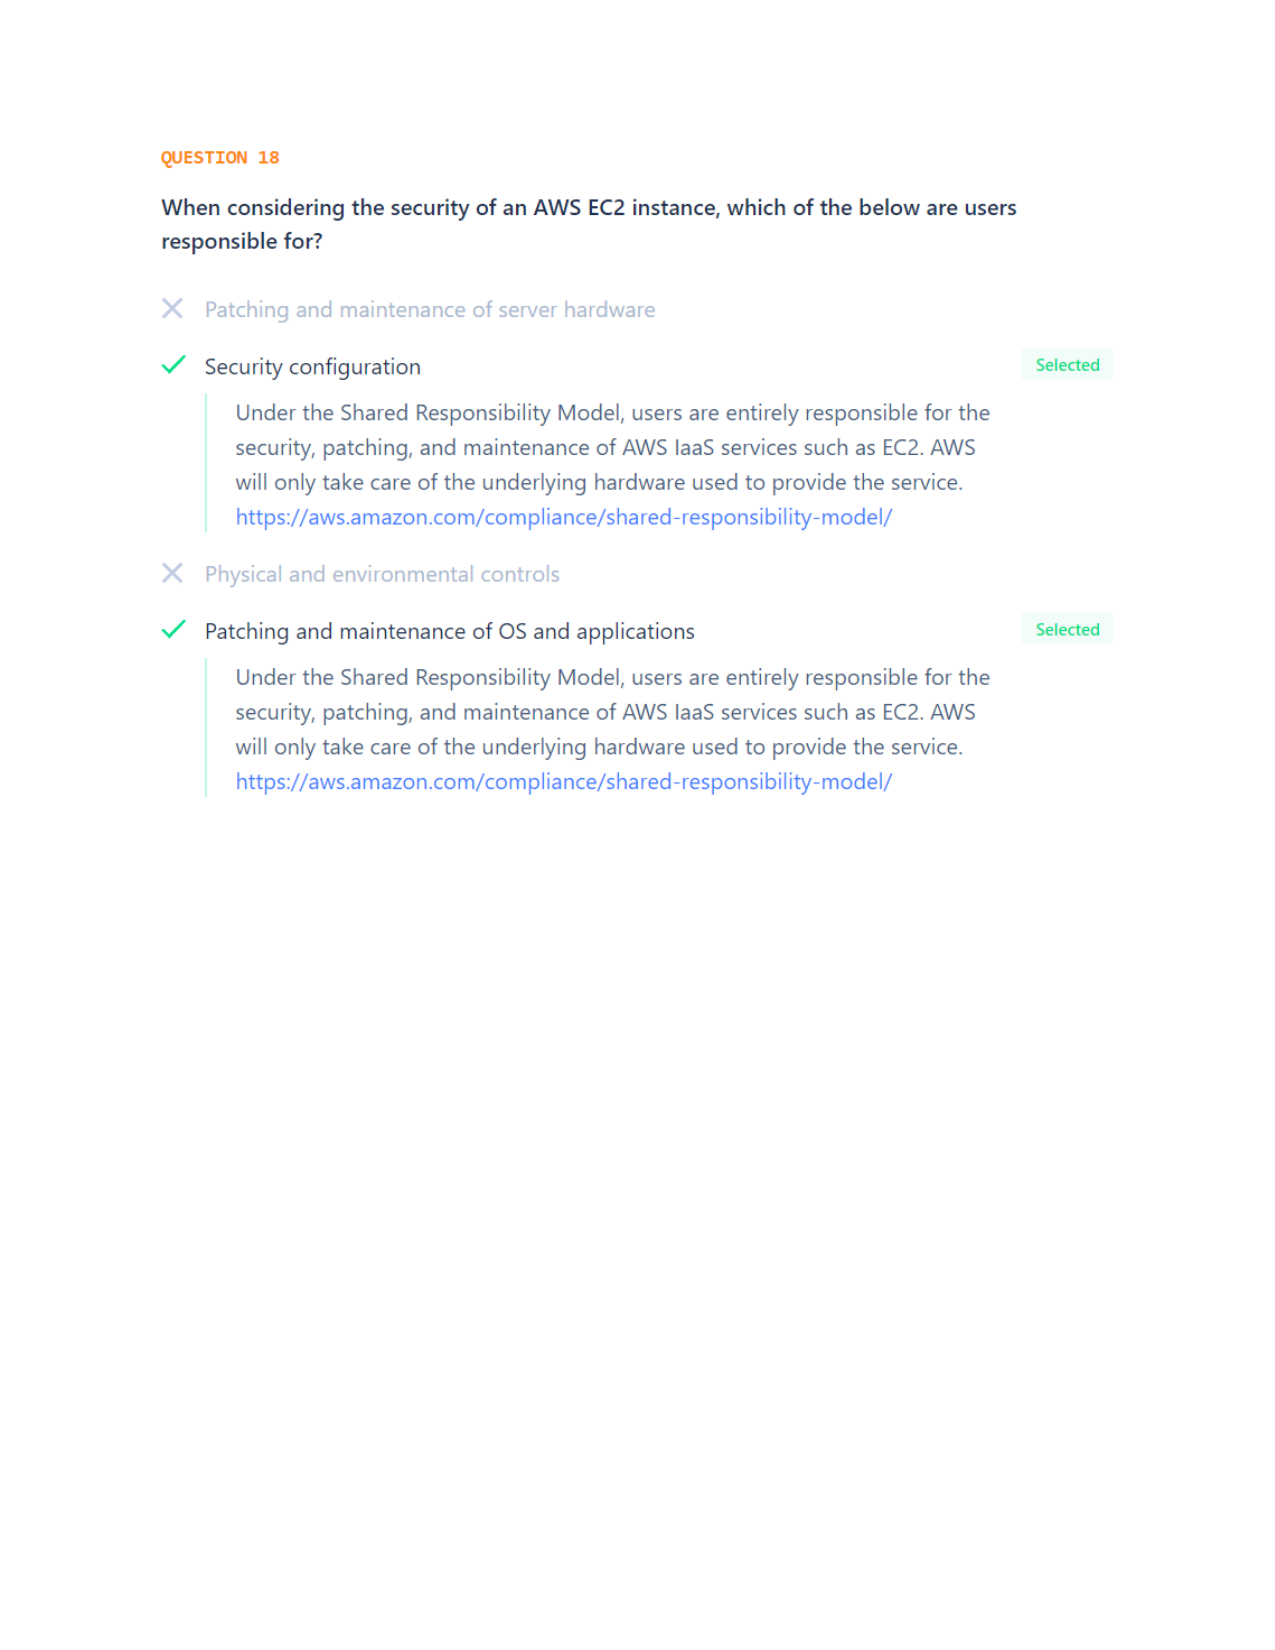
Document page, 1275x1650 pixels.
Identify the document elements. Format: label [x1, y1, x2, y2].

picture [150, 150, 1125, 806]
